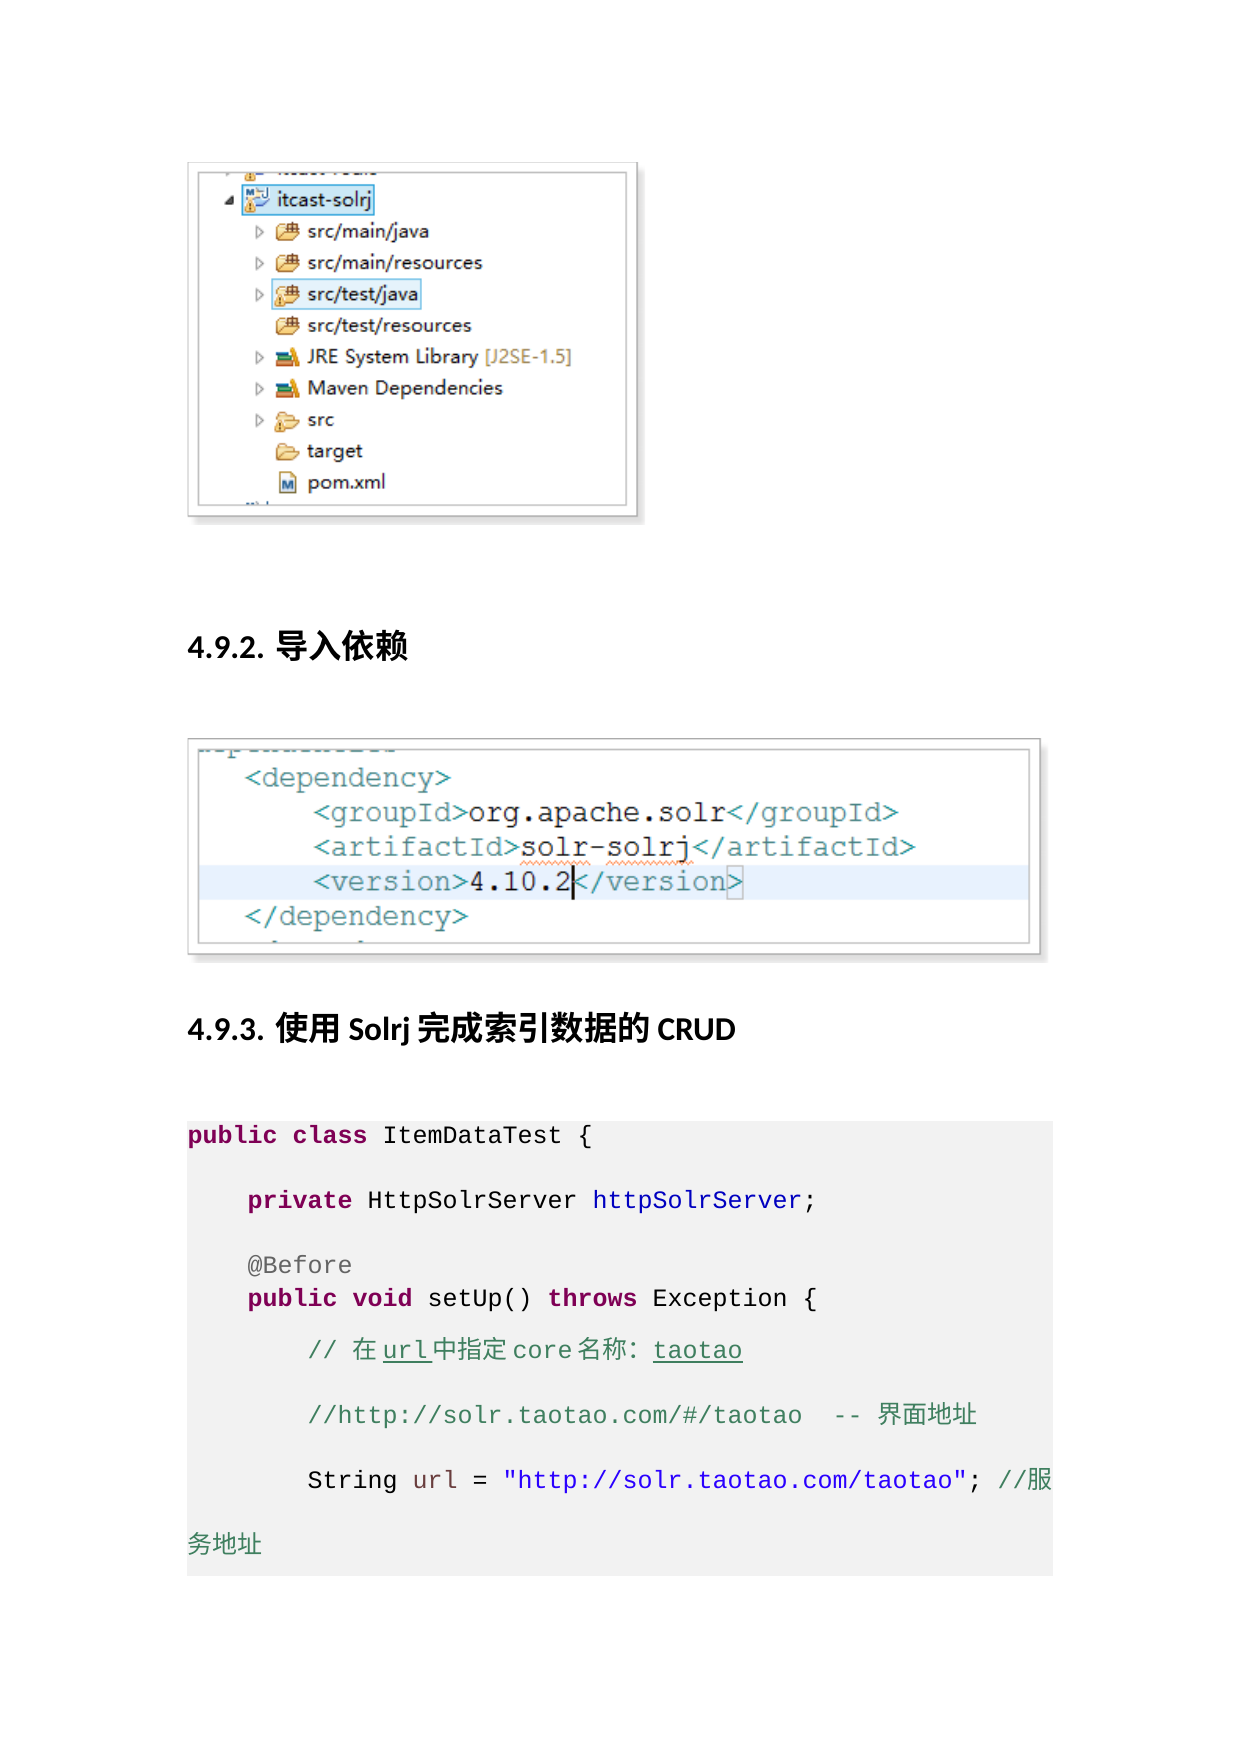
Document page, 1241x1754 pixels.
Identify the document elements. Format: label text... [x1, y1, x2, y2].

text private HttpSolrServer httpSolrServer; [187, 1186, 1053, 1218]
text @Before [187, 1251, 1053, 1283]
text //http://solr.taotao.com/#/taotao -- 界面地址 [187, 1381, 1053, 1446]
text // 在url中指定core名称：taotao [187, 1316, 1053, 1381]
text public void setUp() throws Exception { [187, 1283, 1053, 1316]
picture [187, 738, 1049, 963]
subtitle 导入依赖 [187, 612, 1053, 677]
subtitle 使用Solrj完成索引数据的CRUD [187, 993, 1053, 1058]
picture [187, 162, 646, 525]
text String url = "http://solr.taotao.com/taotao"; //服务地址 [187, 1446, 1053, 1576]
text public class ItemDataTest { [187, 1121, 1053, 1153]
